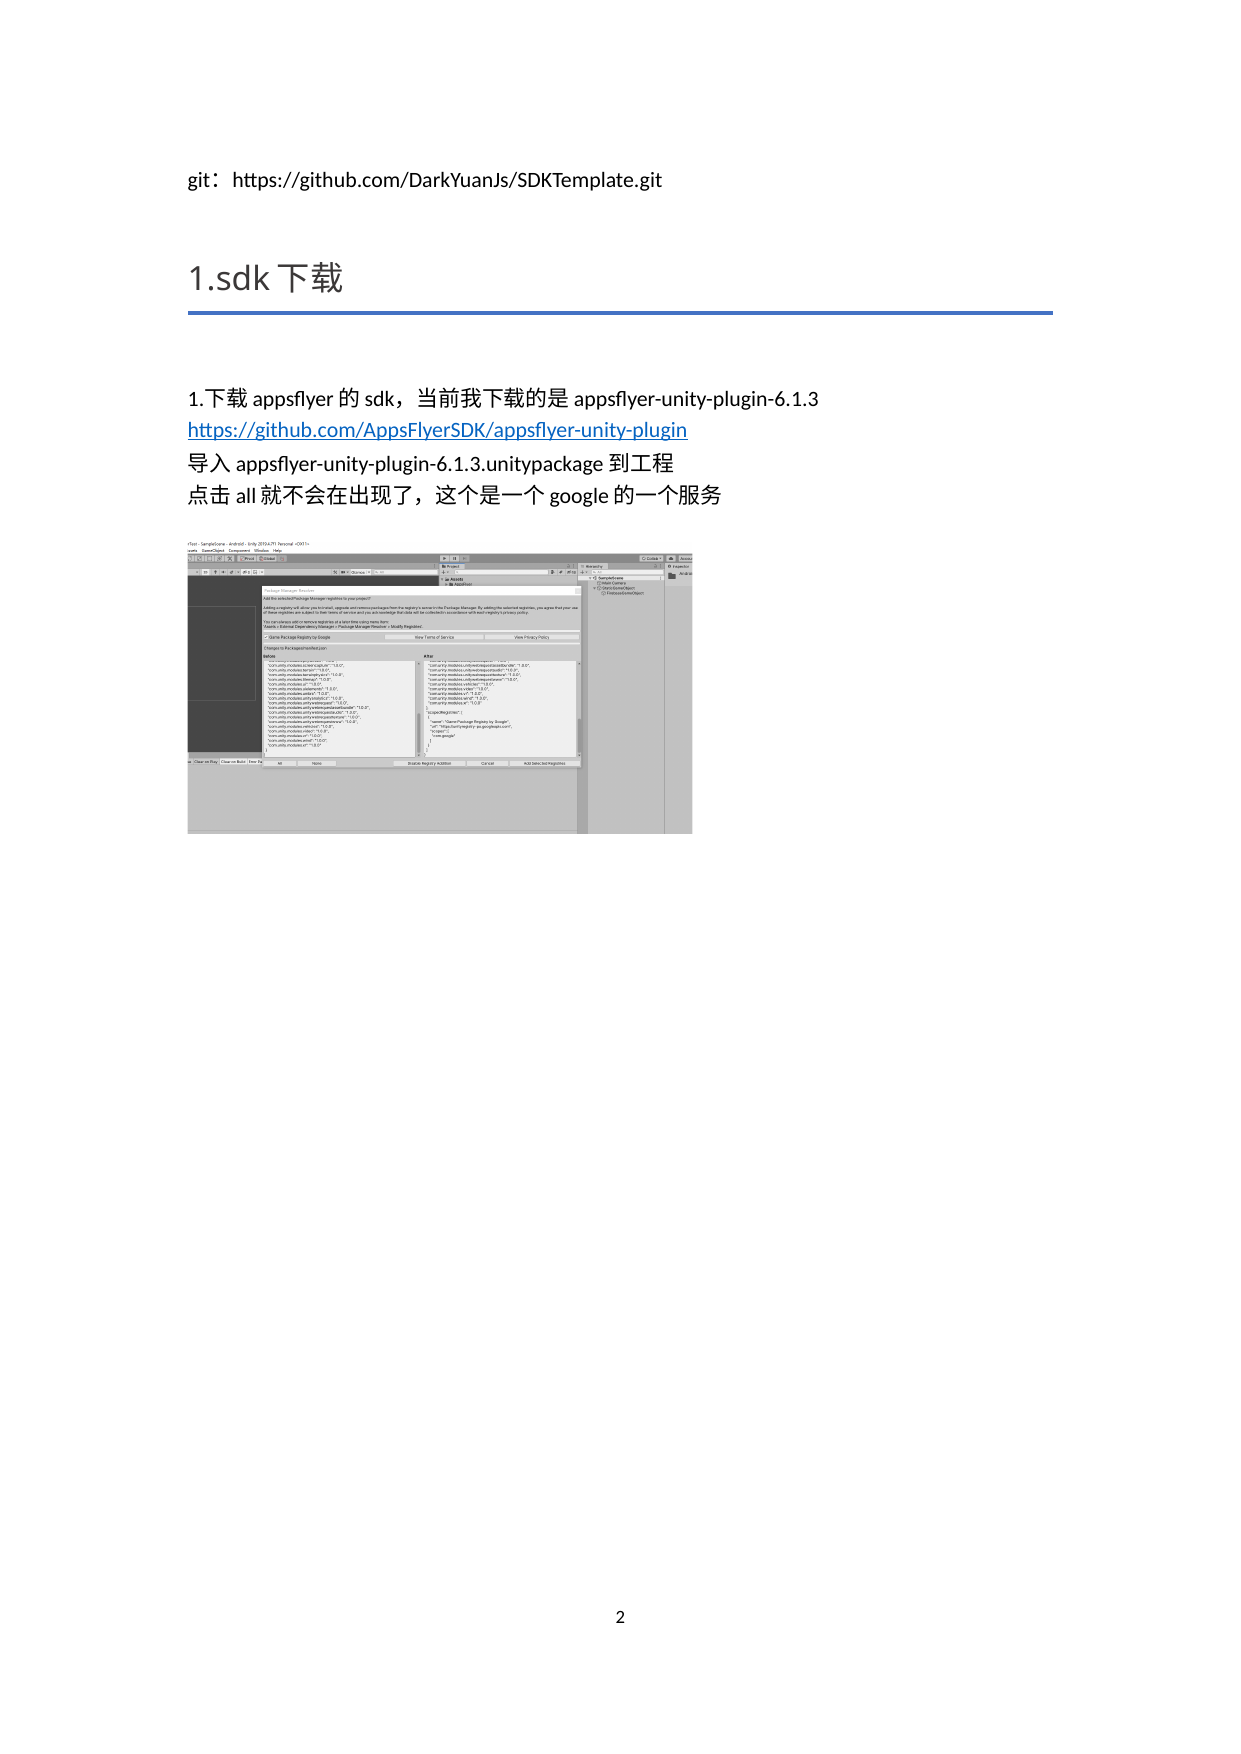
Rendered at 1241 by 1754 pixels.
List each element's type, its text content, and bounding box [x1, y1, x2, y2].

text 点击all就不会在出现了，这个是一个google的一个服务 [187, 478, 1053, 510]
picture [187, 542, 693, 834]
text 导入appsflyer-unity-plugin-6.1.3.unitypackage 到工程 [187, 445, 1053, 478]
text git：https://github.com/DarkYuanJs/SDKTemplate.git [187, 162, 1053, 194]
text 1.sdk下载 [187, 244, 1053, 315]
text https://github.com/AppsFlyerSDK/appsflyer-unity-plugin [187, 413, 1053, 445]
text 1.下载appsflyer的sdk，当前我下载的是appsflyer-unity-plugin-6.1.3 [187, 380, 1053, 413]
